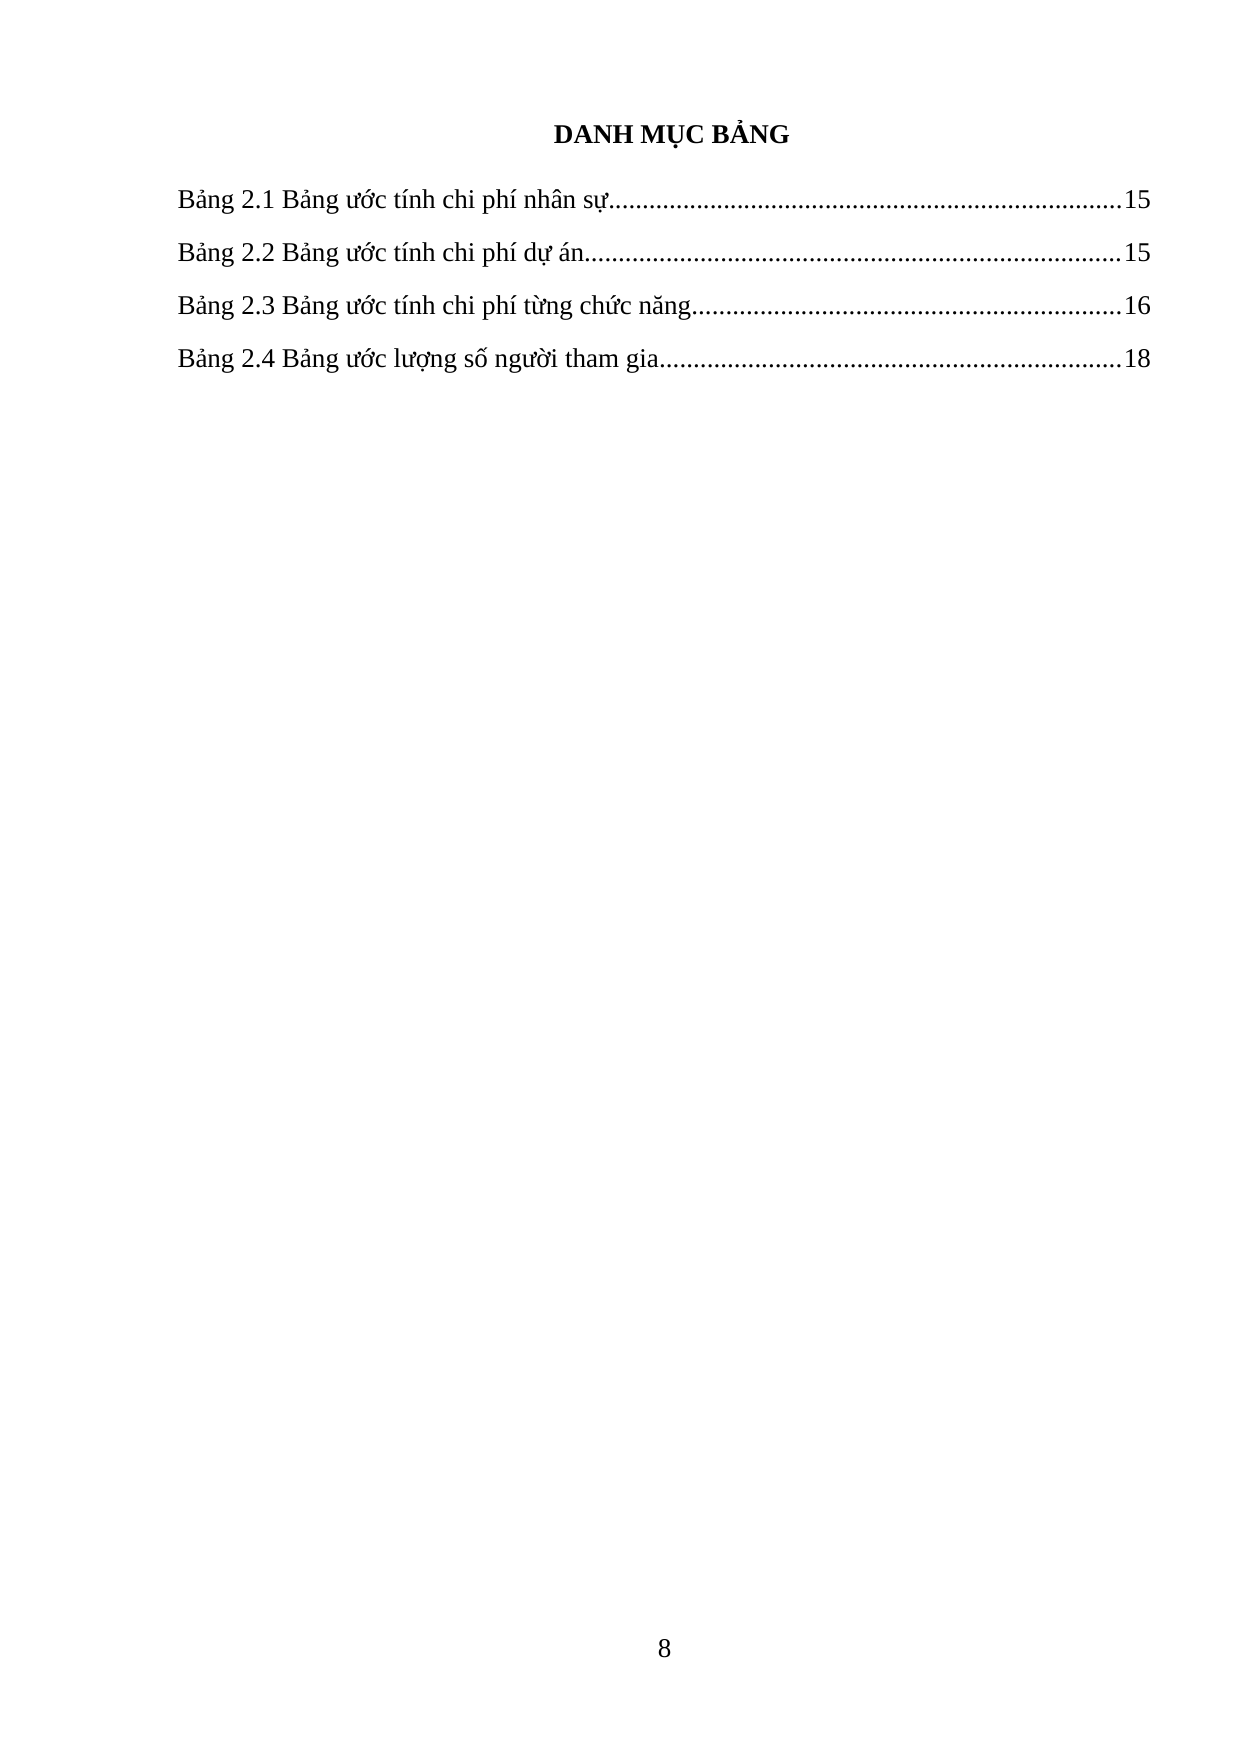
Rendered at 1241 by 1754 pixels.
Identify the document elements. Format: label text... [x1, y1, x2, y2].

text Bảng 2.4 Bảng ước lượng số người tham gia 18 [177, 342, 1152, 373]
subtitle DANH MỤC BẢNG [192, 118, 1152, 149]
text Bảng 2.1 Bảng ước tính chi phí nhân sự 15 [177, 183, 1152, 215]
text Bảng 2.2 Bảng ước tính chi phí dự án 15 [177, 236, 1152, 268]
text Bảng 2.3 Bảng ước tính chi phí từng chức năng 16 [177, 289, 1152, 321]
